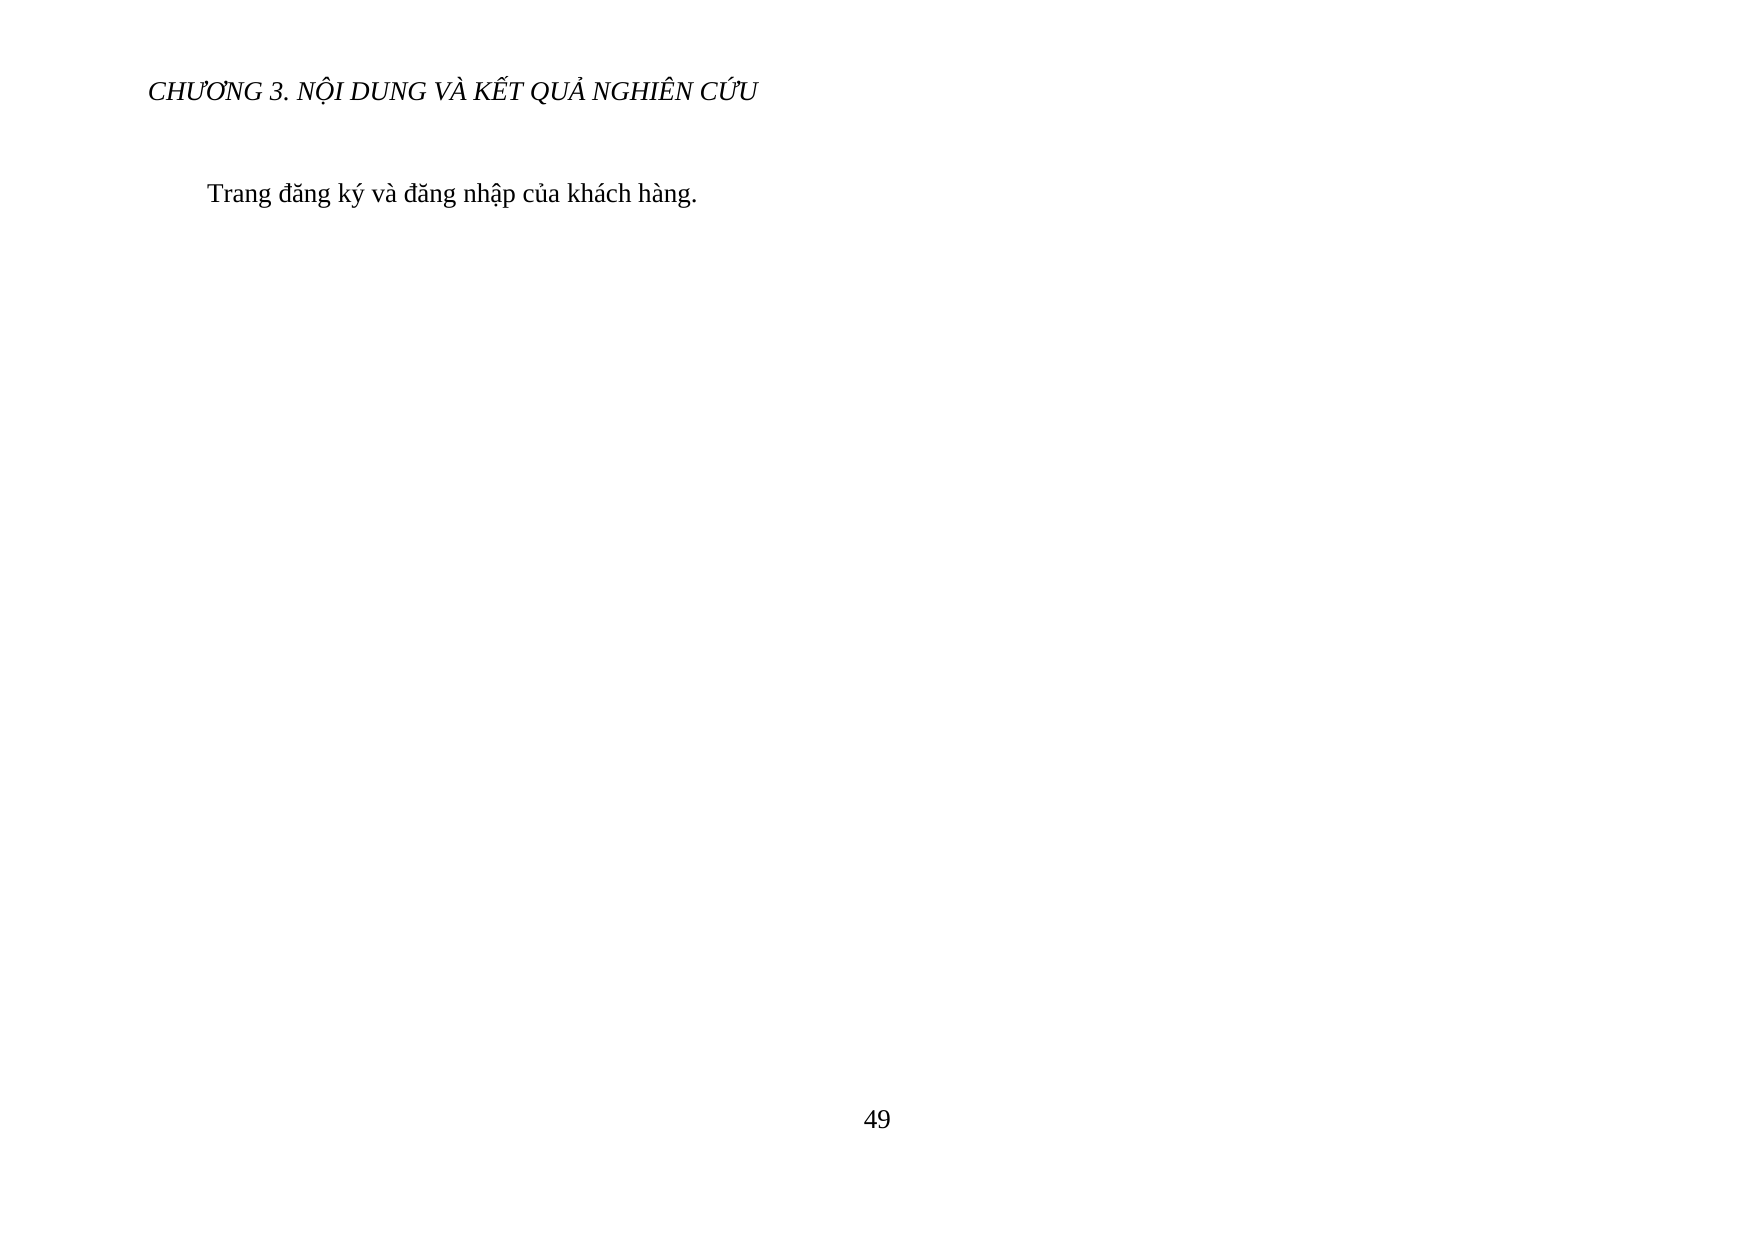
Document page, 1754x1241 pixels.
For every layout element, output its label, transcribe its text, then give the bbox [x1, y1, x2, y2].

text Trang đăng ký và đăng nhập của khách hàng. [148, 177, 1606, 208]
